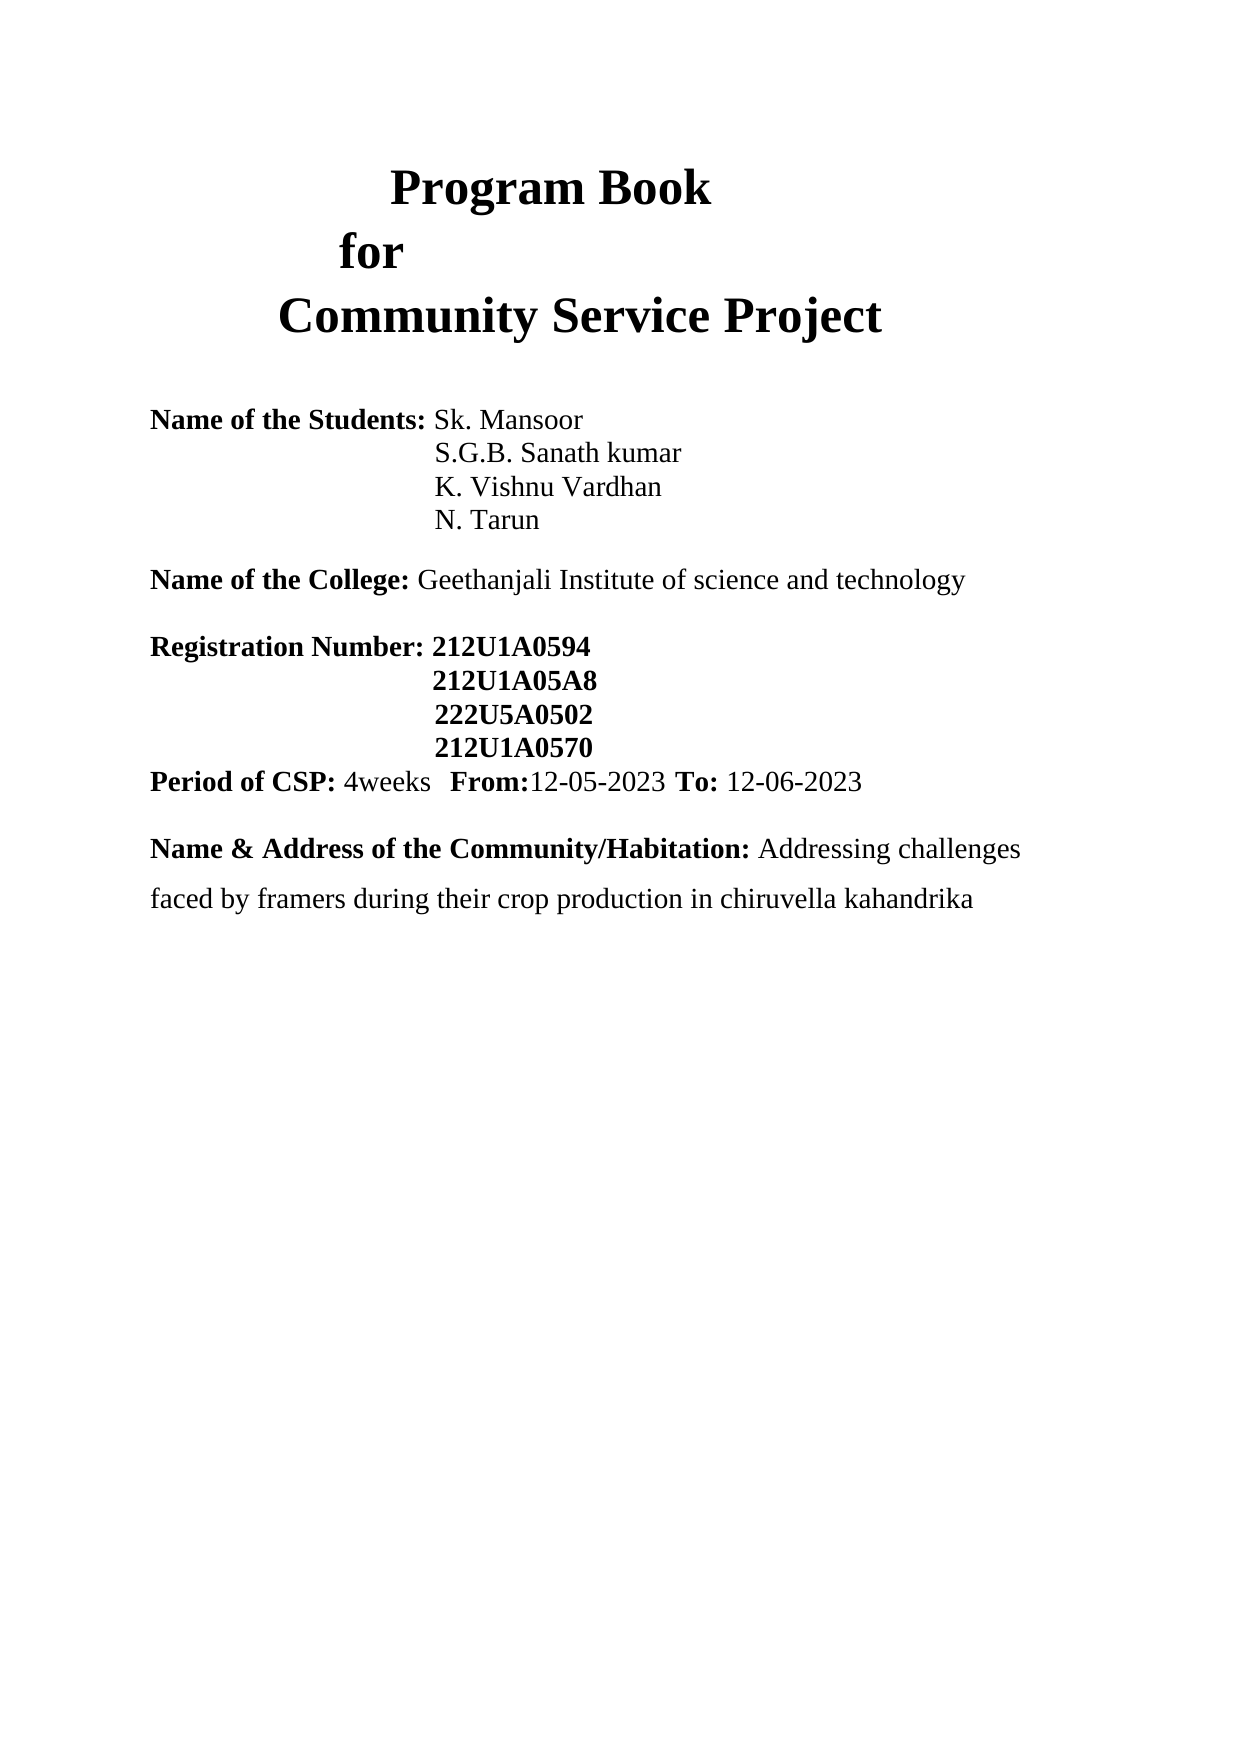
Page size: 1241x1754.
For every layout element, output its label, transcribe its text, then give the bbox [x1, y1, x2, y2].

text Community Service Project [150, 286, 1036, 344]
text Name of the Students: Sk. Mansoor [150, 402, 1036, 435]
text Program Book for [339, 156, 830, 280]
text K. Vishnu Vardhan [150, 469, 1036, 502]
text faced by framers during their crop production in chiruvella kahandrika [150, 881, 1035, 915]
text Registration Number: 212U1A0594 [150, 629, 1035, 663]
text N. Tarun [150, 502, 1036, 536]
text 212U1A0570 [150, 731, 1035, 764]
text Period of CSP: 4weeks From:12-05-2023 To: 12-06-2023 [150, 764, 1035, 798]
text 212U1A05A8 [150, 663, 1035, 697]
text 222U5A0502 [150, 697, 1035, 730]
text S.G.B. Sanath kumar [150, 435, 1036, 469]
text Name of the College: Geethanjali Institute of science and technology [150, 562, 1035, 596]
text Name & Address of the Community/Habitation: Addressing challenges [150, 831, 1035, 865]
